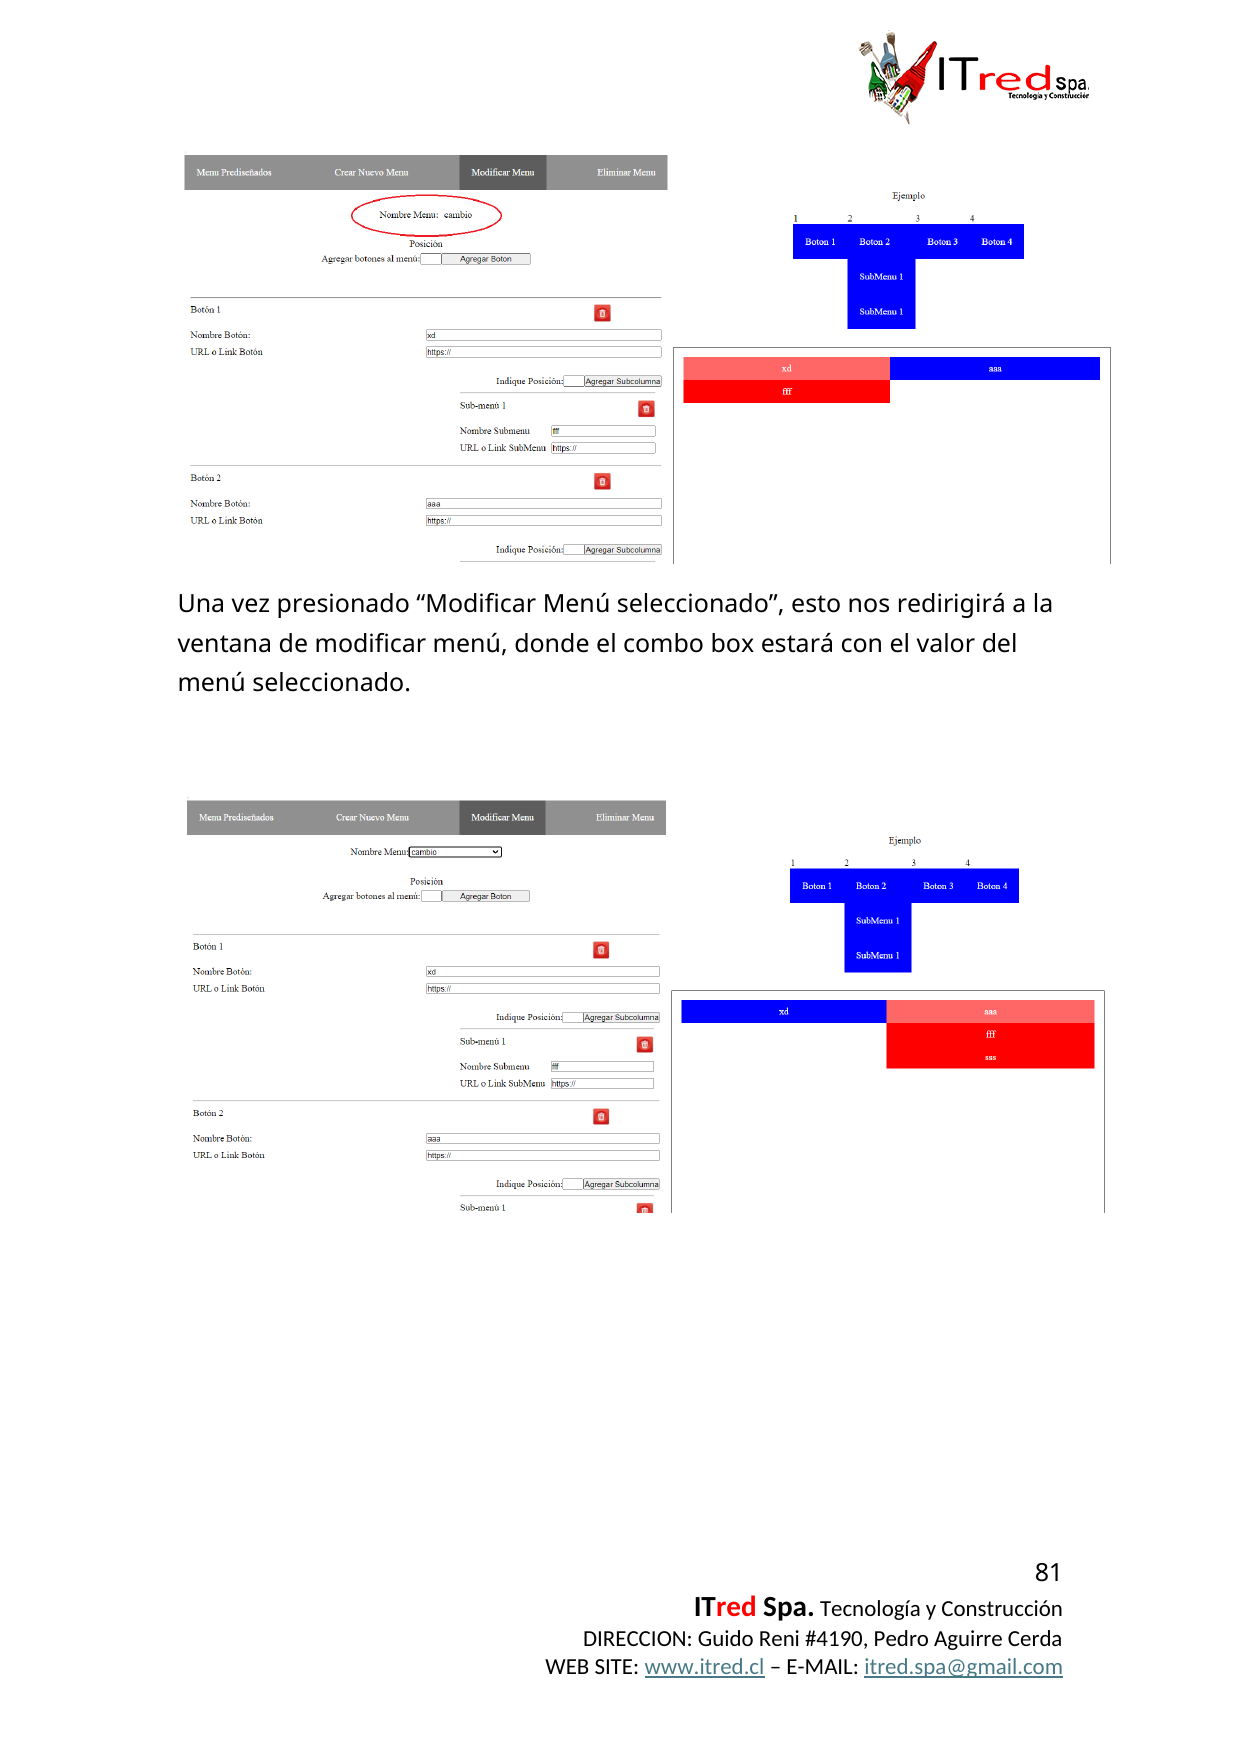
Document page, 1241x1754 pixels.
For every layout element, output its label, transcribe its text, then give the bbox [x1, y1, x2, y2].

picture [177, 777, 1118, 1213]
picture [857, 30, 1089, 124]
picture [177, 147, 1118, 564]
text Una vez presionado “Modificar Menú seleccionado”, esto nos redirigirá a la ventana de modificar menú, donde el combo box estará con el valor del menú seleccionado. [177, 586, 1063, 699]
